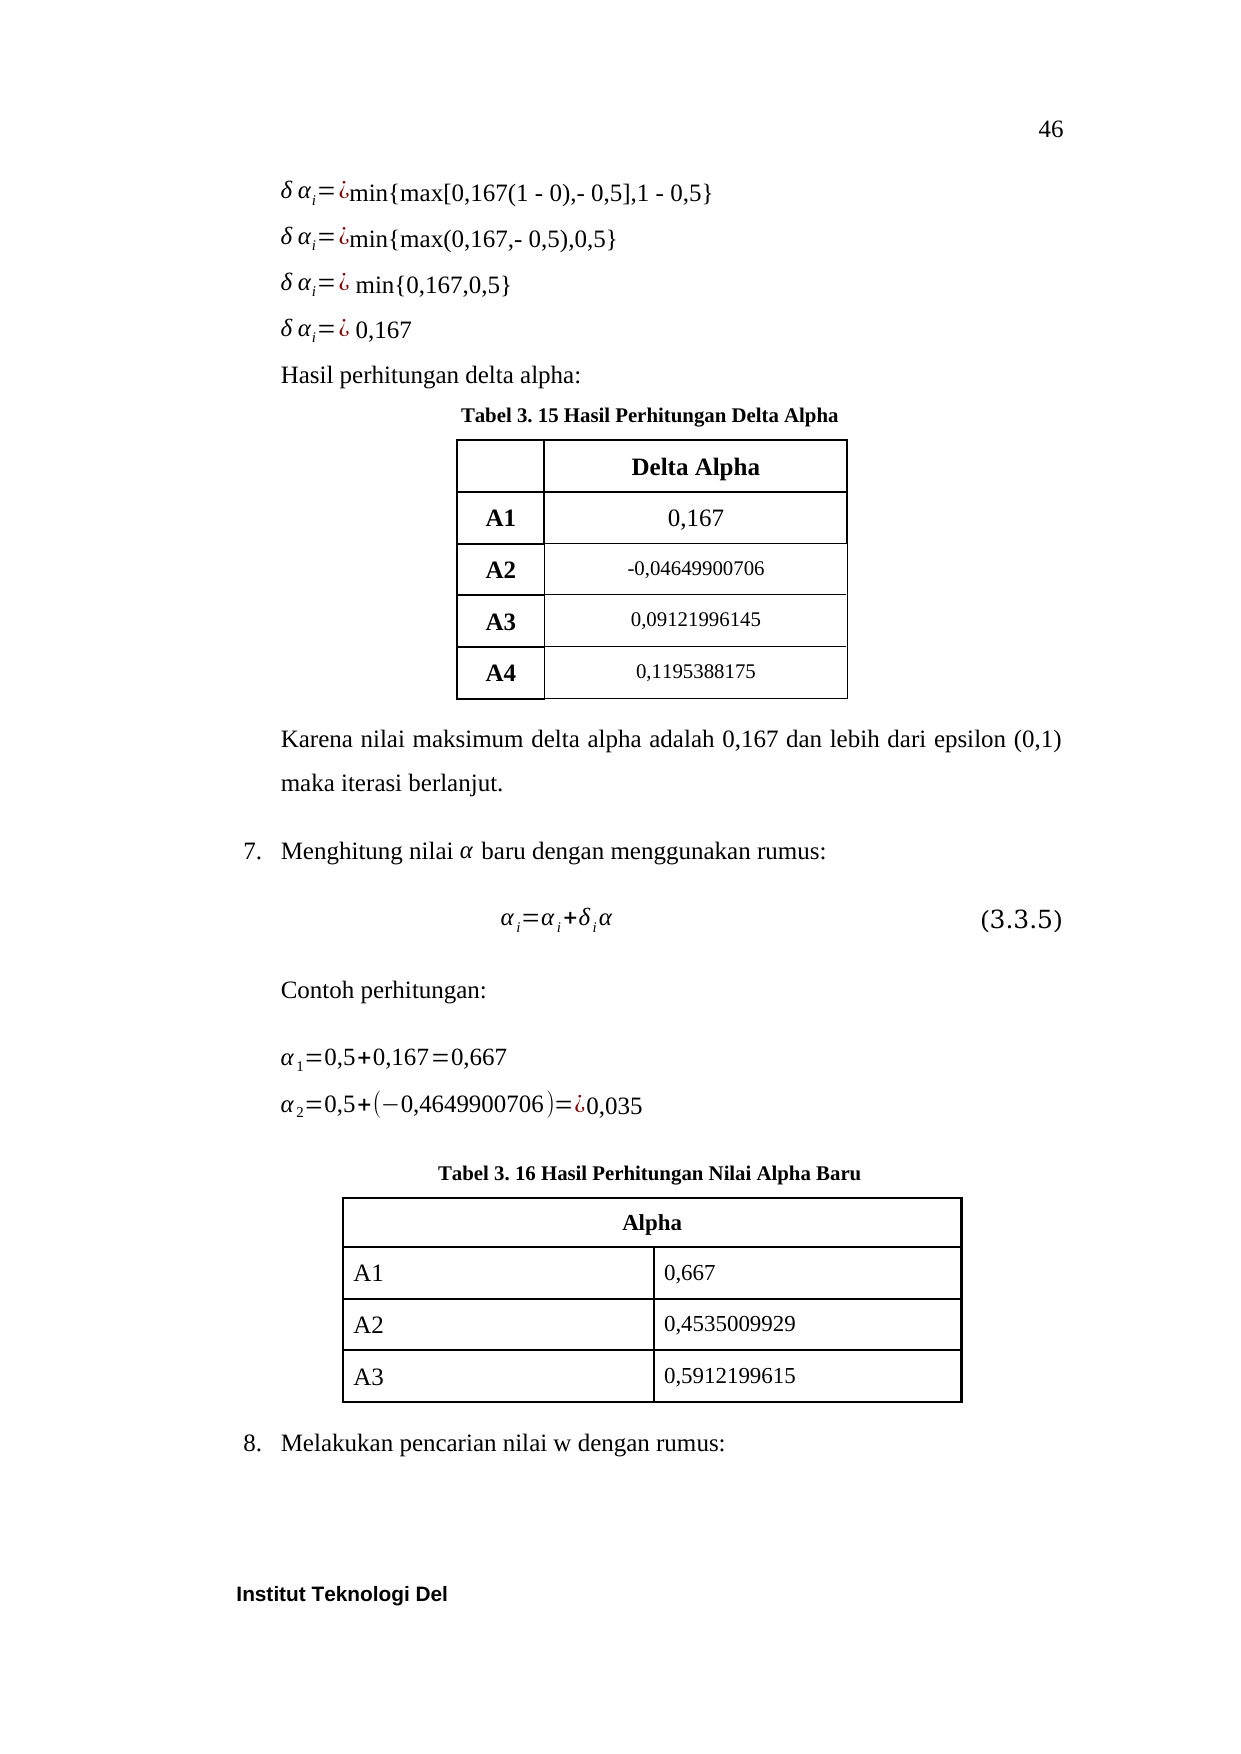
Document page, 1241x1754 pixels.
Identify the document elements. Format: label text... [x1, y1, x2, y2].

text 0,167 [281, 314, 1063, 346]
table_header Delta Alpha [545, 441, 846, 491]
table_cell 0,5912199615 [655, 1351, 960, 1401]
table_cell 0,4535009929 [655, 1300, 960, 1349]
text min{max[0,167(1 - 0),- 0,5],1 - 0,5} [281, 177, 1063, 208]
table_cell 0,09121996145 [545, 594, 847, 646]
text Hasil perhitungan delta alpha: [281, 360, 1063, 389]
text min{max(0,167,- 0,5),0,5} [281, 223, 1063, 254]
table_cell A3 [458, 596, 544, 646]
table_cell 0,1195388175 [545, 646, 847, 697]
table_header Alpha [344, 1199, 960, 1246]
text (3.3.5) [236, 904, 1063, 936]
text Tabel 3. 15 Hasil Perhitungan Delta Alpha [236, 403, 1063, 427]
table_cell -0,04649900706 [545, 544, 847, 594]
table_cell A4 [458, 648, 544, 697]
text min{0,167,0,5} [281, 268, 1063, 300]
table_header [458, 441, 543, 491]
list Menghitung nilai baru dengan menggunakan rumus: [243, 836, 1063, 864]
table_cell A1 [344, 1248, 653, 1298]
list Melakukan pencarian nilai w dengan rumus: [243, 1428, 1063, 1457]
text Tabel 3. 16 Hasil Perhitungan Nilai Alpha Baru [236, 1161, 1063, 1185]
text Contoh perhitungan: [281, 976, 1063, 1004]
table_cell A1 [458, 493, 543, 542]
table_cell 0,667 [655, 1248, 960, 1298]
text 0,035 [281, 1089, 1063, 1121]
text Karena nilai maksimum delta alpha adalah 0,167 dan lebih dari epsilon (0,1) maka iterasi berlanjut. [281, 724, 1063, 796]
table_cell A2 [344, 1300, 653, 1349]
table_cell 0,167 [545, 493, 846, 542]
table_cell A3 [344, 1351, 653, 1401]
table_cell A2 [458, 545, 544, 594]
